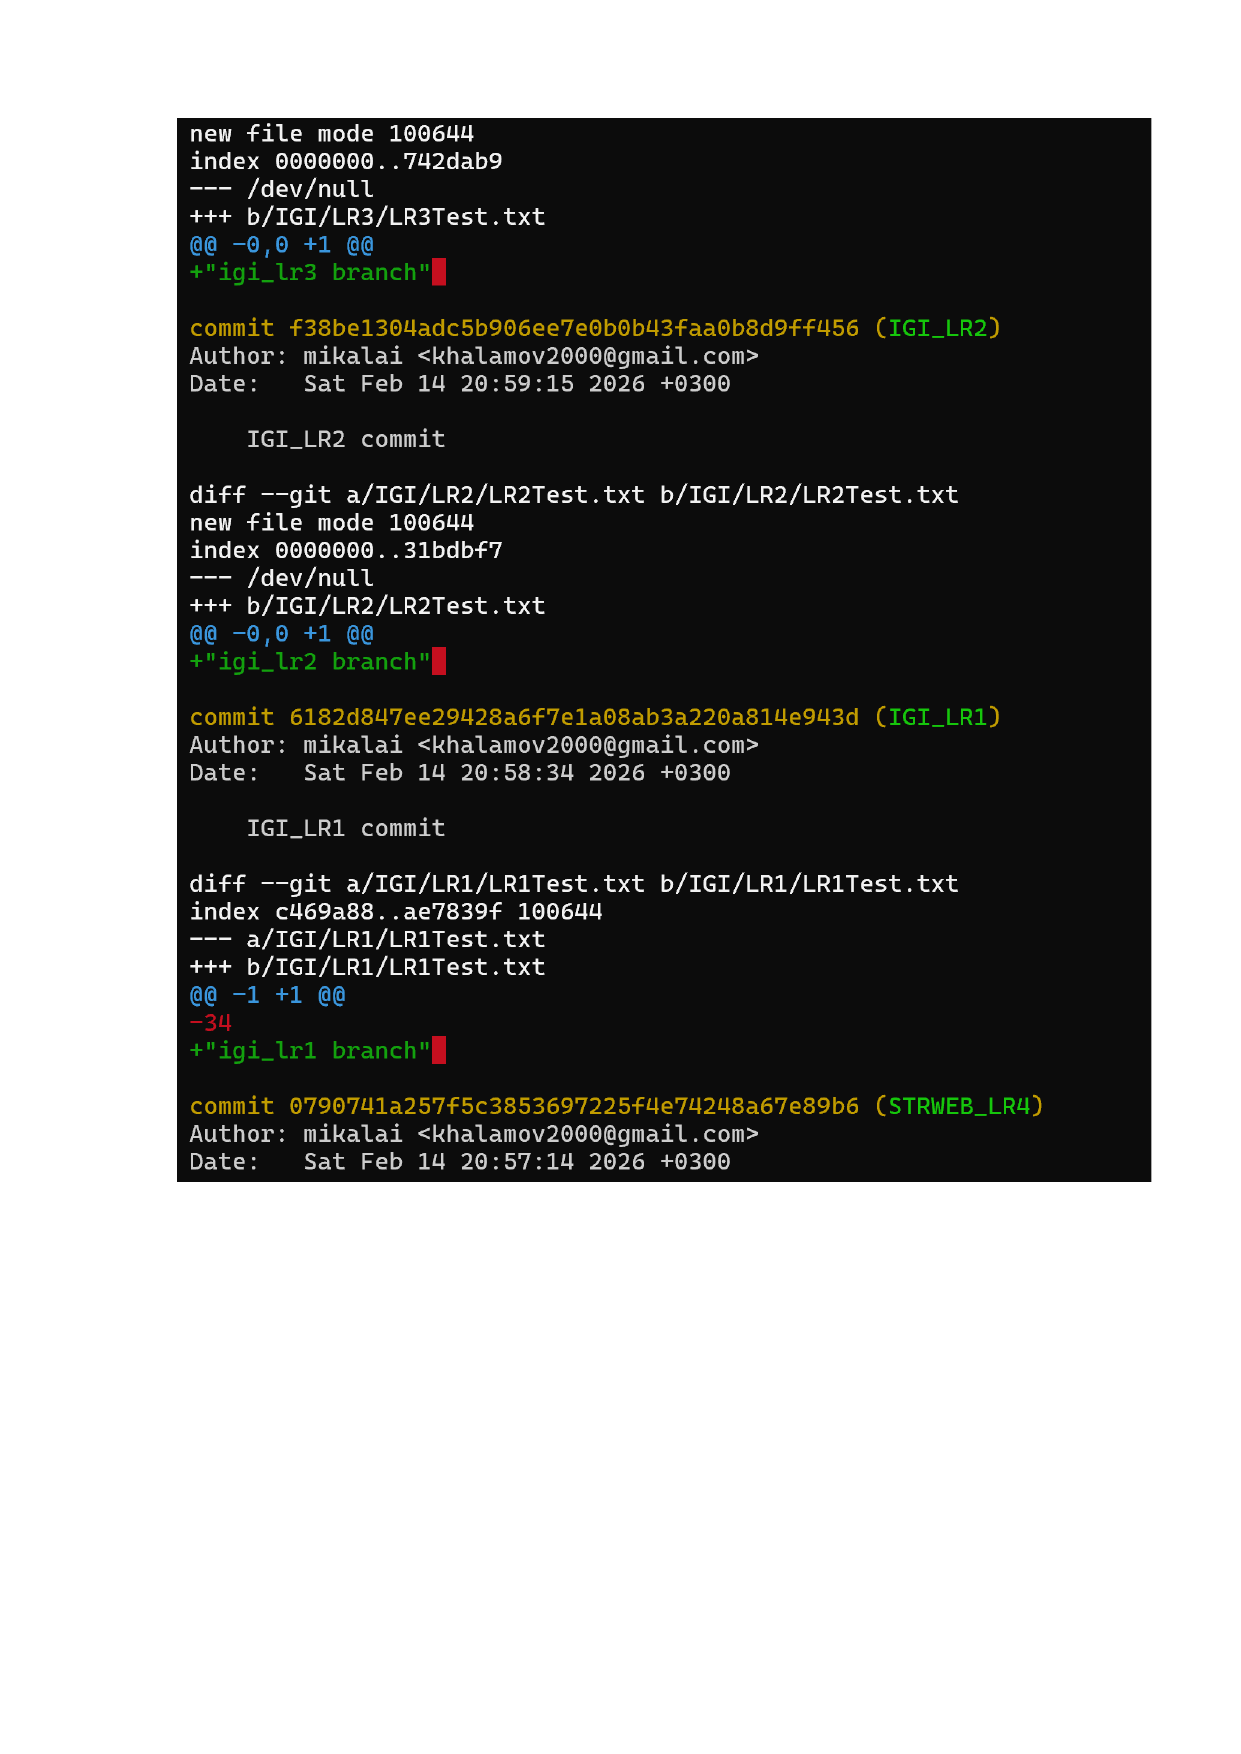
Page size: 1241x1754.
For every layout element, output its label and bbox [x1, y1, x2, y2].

picture [177, 118, 1152, 1182]
